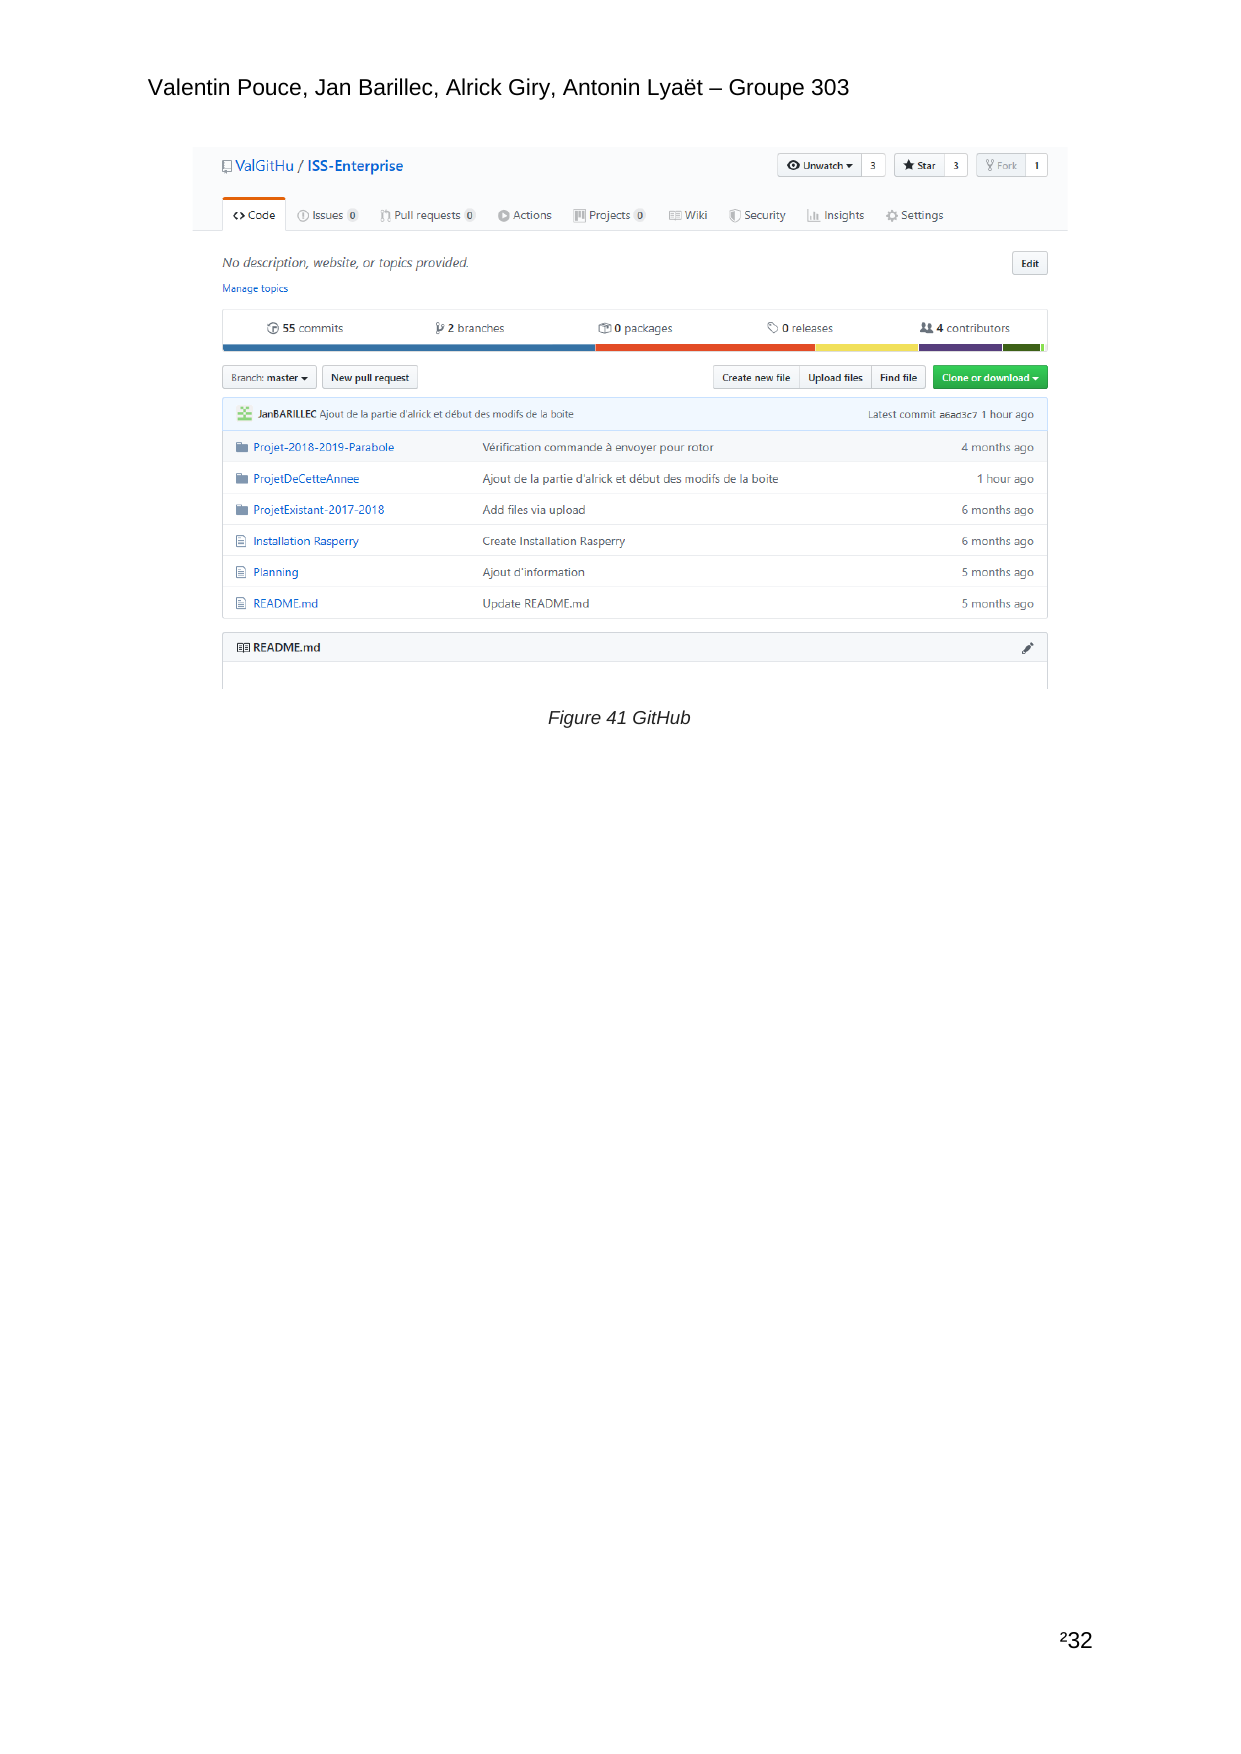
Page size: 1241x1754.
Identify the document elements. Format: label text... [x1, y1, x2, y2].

text Figure 41 GitHub [148, 707, 1093, 728]
picture [192, 147, 1068, 689]
